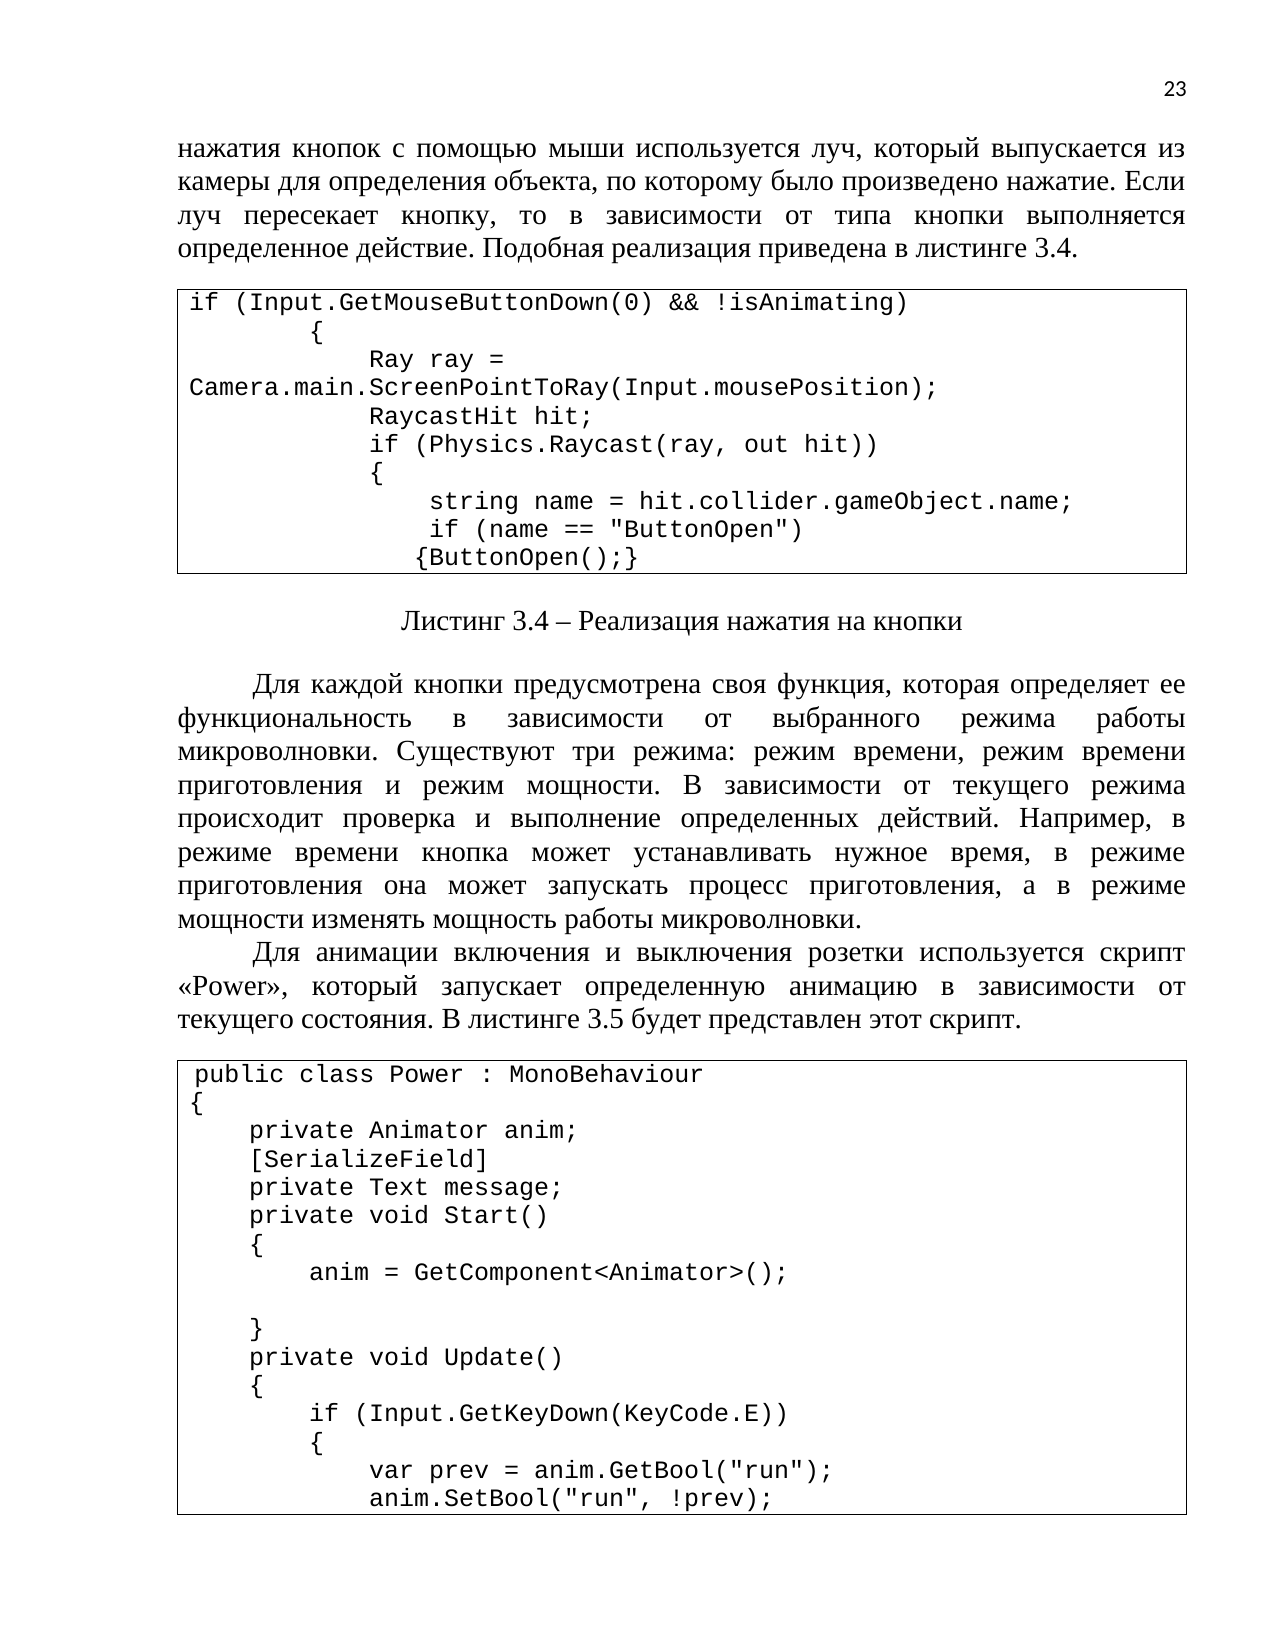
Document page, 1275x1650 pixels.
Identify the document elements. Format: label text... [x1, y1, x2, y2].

text Листинг 3.4 – Реализация нажатия на кнопки [177, 603, 1186, 637]
table_header if (Input.GetMouseButtonDown(0) && !isAnimating) { Ray ray = Camera.main.ScreenPointToRay(Input.mousePosition); RaycastHit hit; if (Physics.Raycast(ray, out hit)) { string name = hit.collider.gameObject.name; if (name == "ButtonOpen") {ButtonOpen();} [178, 290, 1186, 573]
text Для каждой кнопки предусмотрена своя функция, которая определяет ее функциональность в зависимости от выбранного режима работы микроволновки. Существуют три режима: режим времени, режим времени приготовления и режим мощности. В зависимости от текущего режима происходит проверка и выполнение определенных действий. Например, в режиме времени кнопка может устанавливать нужное время, в режиме приготовления она может запускать процесс приготовления, а в режиме мощности изменять мощность работы микроволновки. [177, 666, 1186, 934]
text Для анимации включения и выключения розетки используется скрипт «Power», который запускает определенную анимацию в зависимости от текущего состояния. В листинге 3.5 будет представлен этот скрипт. [177, 934, 1186, 1035]
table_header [178, 1061, 1186, 1514]
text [177, 130, 1186, 264]
